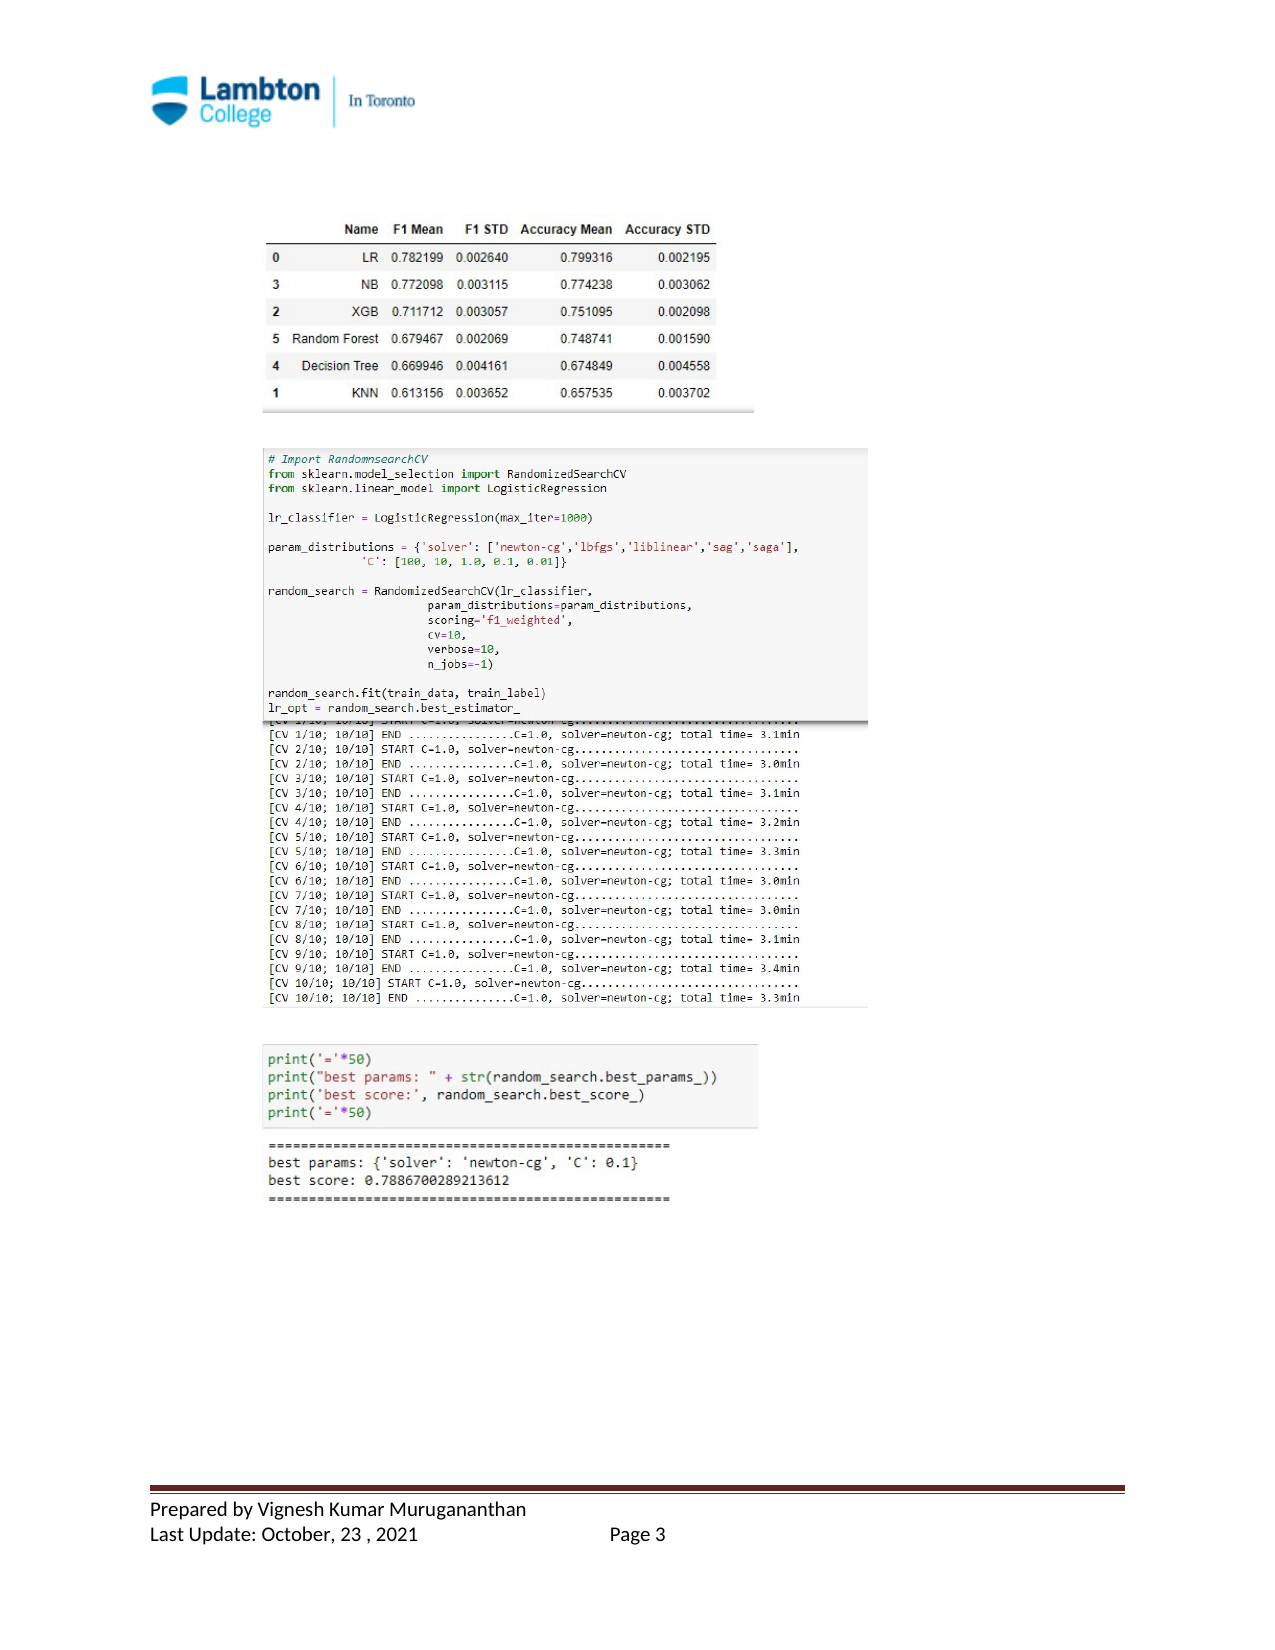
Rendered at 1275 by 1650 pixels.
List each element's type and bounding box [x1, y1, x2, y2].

picture [150, 75, 418, 130]
picture [262, 214, 755, 413]
picture [262, 1044, 759, 1209]
picture [262, 448, 869, 1008]
